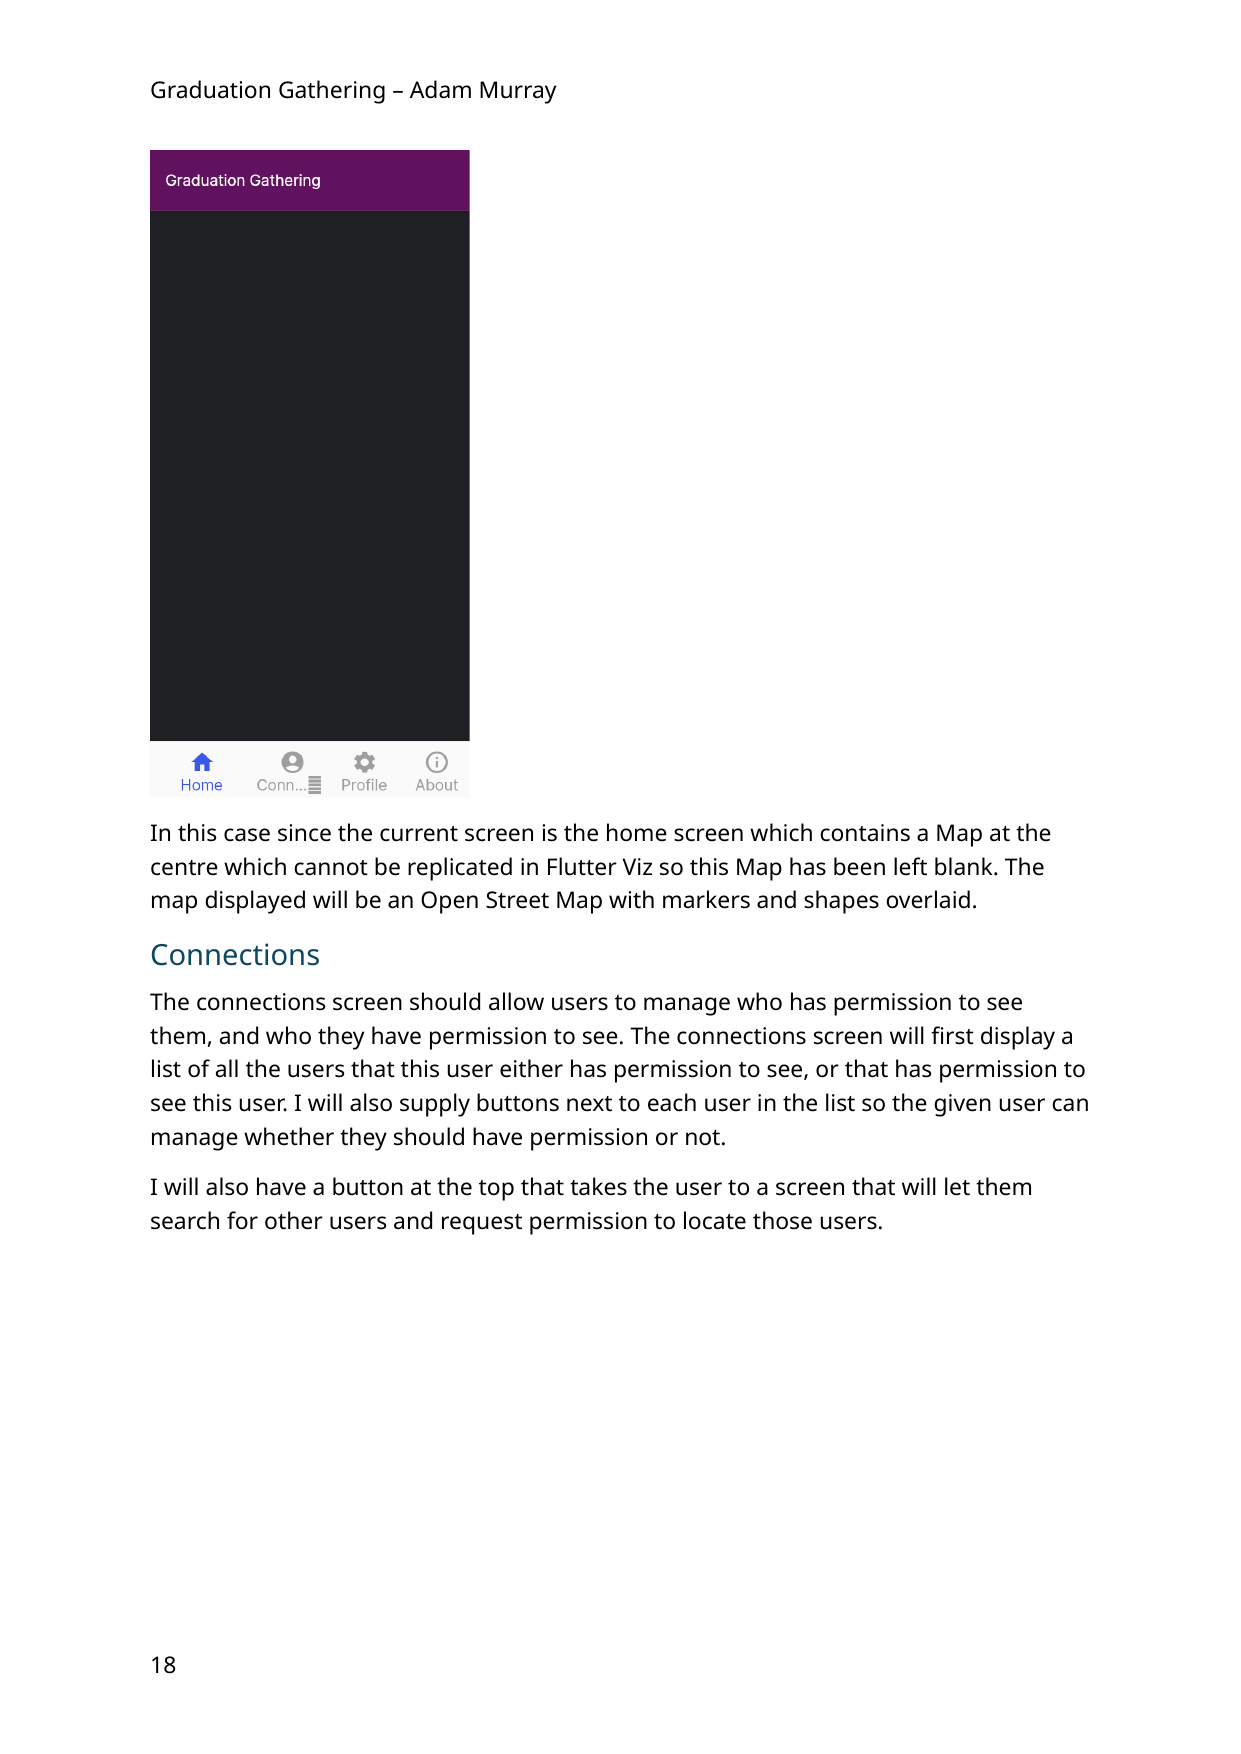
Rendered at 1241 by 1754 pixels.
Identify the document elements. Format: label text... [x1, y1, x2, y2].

subtitle Connections [150, 935, 1090, 974]
text I will also have a button at the top that takes the user to a screen that will let them search for other users and request permission to locate those users. [150, 1171, 1090, 1236]
text In this case since the current screen is the home screen which contains a Map at the centre which cannot be replicated in Flutter Viz so this Map has been left blank. The map displayed will be an Open Street Map with markers and shapes overlaid. [150, 817, 1090, 916]
text The connections screen should allow users to manage who has permission to see them, and who they have permission to see. The connections screen will first display a list of all the users that this user either has permission to see, or that has permission to see this user. I will also supply buttons next to each user in the list so the given user can manage whether they should have permission or not. [150, 986, 1090, 1152]
picture [150, 150, 470, 798]
